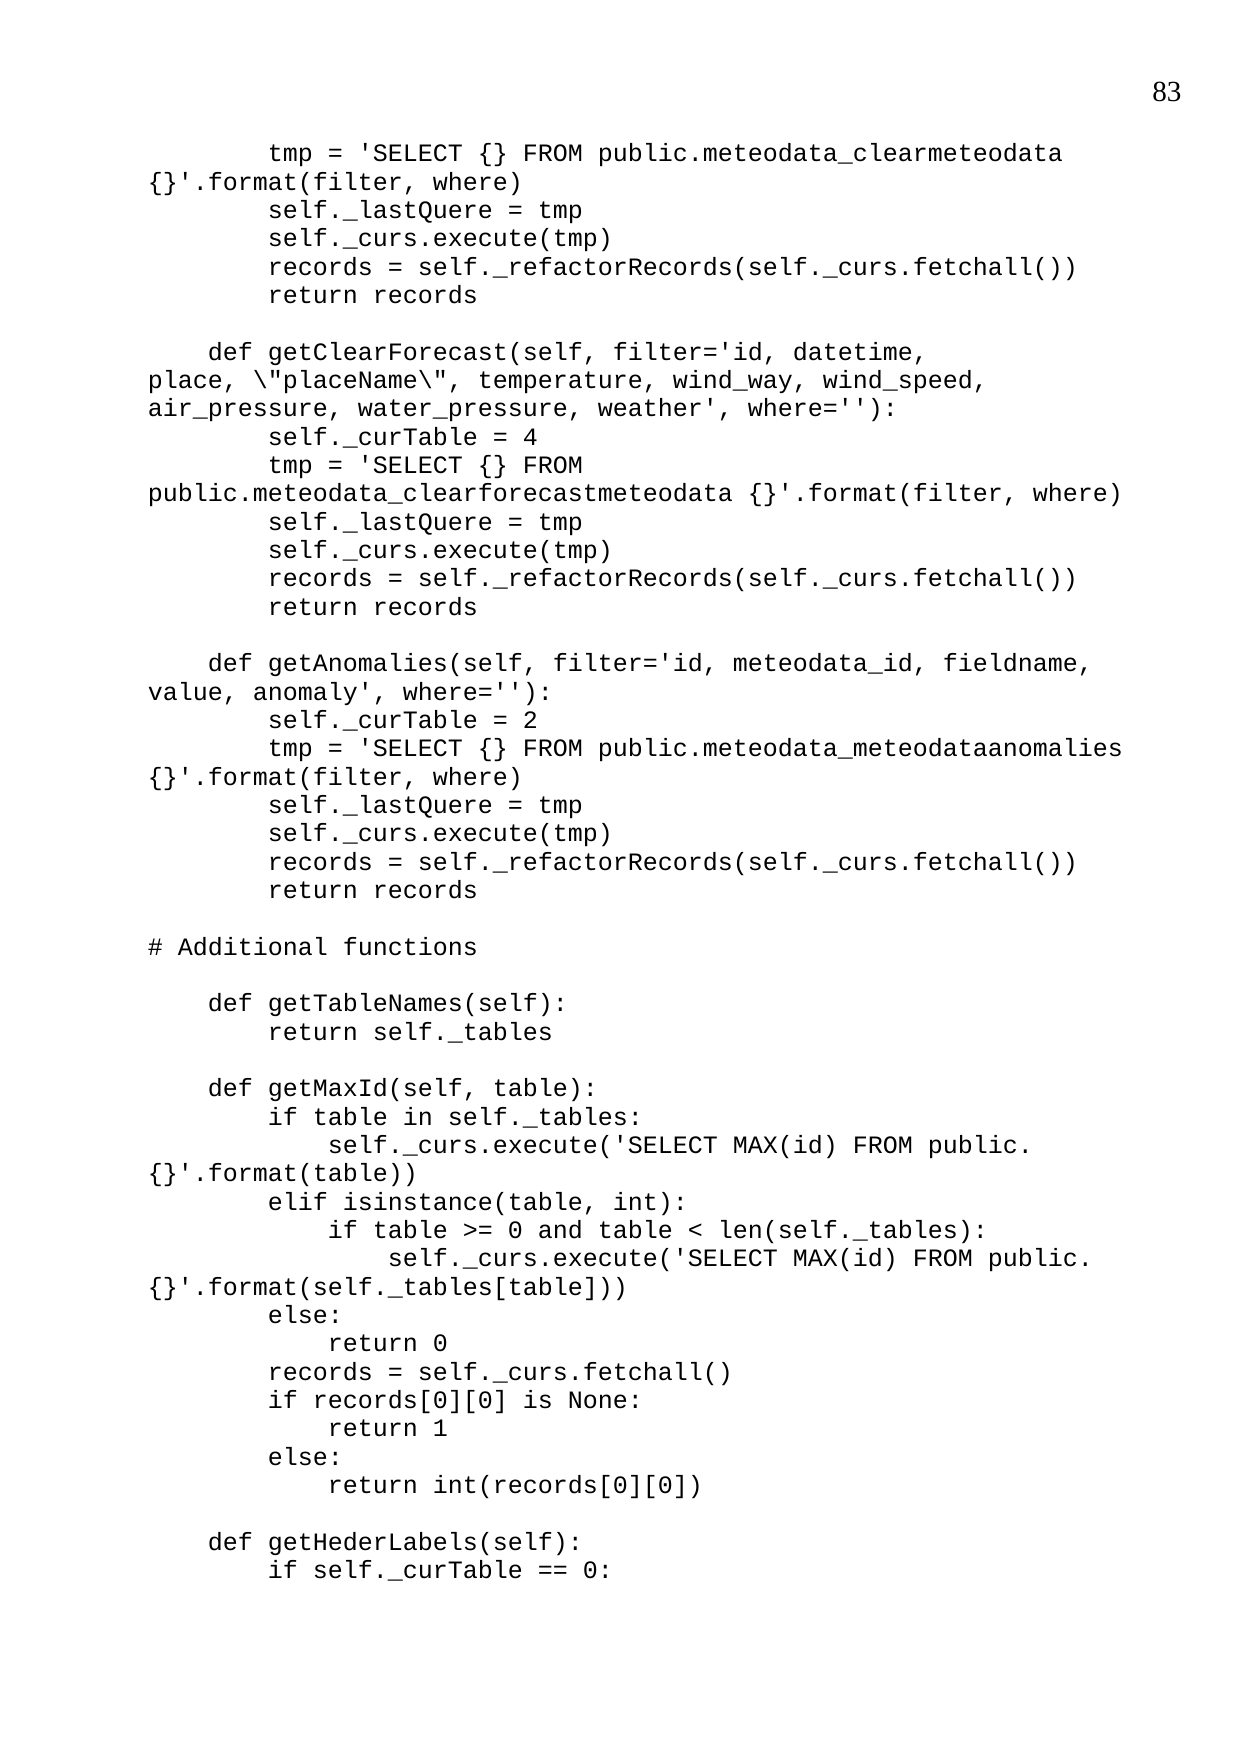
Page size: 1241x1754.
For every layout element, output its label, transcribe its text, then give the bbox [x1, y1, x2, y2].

text if table >= 0 and table < len(self._tables): [148, 1218, 1181, 1246]
text return records [148, 594, 1181, 623]
text self._curs.execute(tmp) [148, 226, 1181, 254]
text if table in self._tables: [148, 1104, 1181, 1133]
text return records [148, 878, 1181, 906]
text def getHederLabels(self): [148, 1529, 1181, 1558]
text def getMaxId(self, table): [148, 1076, 1181, 1104]
text return int(records[0][0]) [148, 1473, 1181, 1501]
text records = self._curs.fetchall() [148, 1359, 1181, 1388]
text records = self._refactorRecords(self._curs.fetchall()) [148, 566, 1181, 594]
text else: [148, 1303, 1181, 1331]
text return self._tables [148, 1019, 1181, 1048]
text return 0 [148, 1331, 1181, 1359]
text tmp = 'SELECT {} FROM public.meteodata_clearforecastmeteodata {}'.format(filter, where) [148, 453, 1181, 509]
text def getAnomalies(self, filter='id, meteodata_id, fieldname, value, anomaly', where=''): [148, 651, 1181, 708]
text records = self._refactorRecords(self._curs.fetchall()) [148, 849, 1181, 878]
text self._lastQuere = tmp [148, 509, 1181, 538]
text def getTableNames(self): [148, 991, 1181, 1019]
text self._lastQuere = tmp [148, 793, 1181, 821]
text if records[0][0] is None: [148, 1388, 1181, 1416]
text if self._curTable == 0: [148, 1558, 1181, 1586]
text def getClearForecast(self, filter='id, datetime, place, \"placeName\", temperature, wind_way, wind_speed, air_pressure, water_pressure, weather', where=''): [148, 339, 1181, 424]
text # Additional functions [148, 934, 1181, 963]
text return records [148, 283, 1181, 311]
text tmp = 'SELECT {} FROM public.meteodata_meteodataanomalies {}'.format(filter, where) [148, 736, 1181, 793]
text self._curs.execute(tmp) [148, 821, 1181, 849]
text self._curs.execute('SELECT MAX(id) FROM public.{}'.format(table)) [148, 1133, 1181, 1189]
text self._curs.execute(tmp) [148, 538, 1181, 566]
text tmp = 'SELECT {} FROM public.meteodata_clearmeteodata {}'.format(filter, where) [148, 141, 1181, 198]
text records = self._refactorRecords(self._curs.fetchall()) [148, 254, 1181, 283]
text else: [148, 1444, 1181, 1473]
text self._curs.execute('SELECT MAX(id) FROM public.{}'.format(self._tables[table])) [148, 1246, 1181, 1303]
text elif isinstance(table, int): [148, 1189, 1181, 1218]
text self._curTable = 2 [148, 708, 1181, 736]
text self._curTable = 4 [148, 424, 1181, 453]
text return 1 [148, 1416, 1181, 1444]
text self._lastQuere = tmp [148, 198, 1181, 226]
